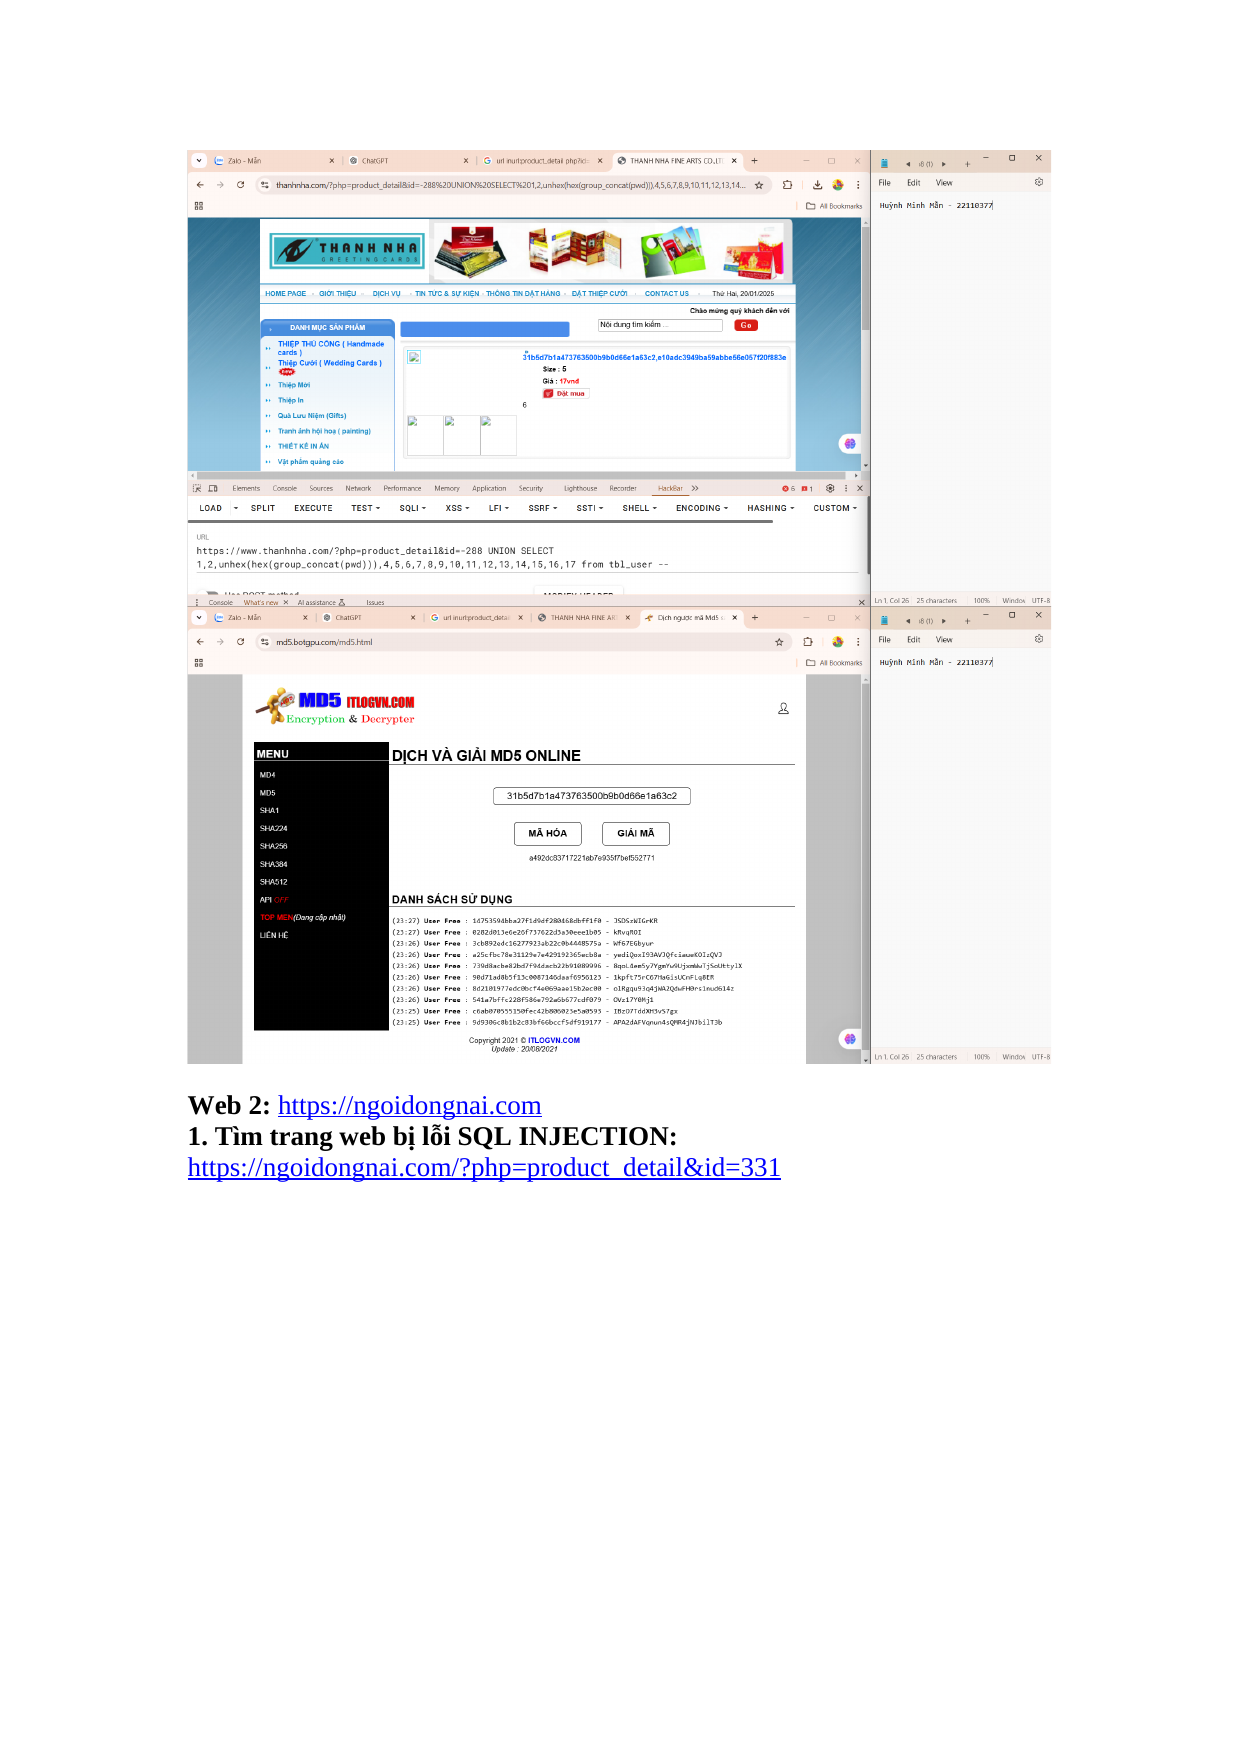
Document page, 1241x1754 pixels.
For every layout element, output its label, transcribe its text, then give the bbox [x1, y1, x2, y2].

list Tìm trang web bị lỗi SQL INJECTION: [187, 1120, 1053, 1151]
list Web 2: https://ngoidongnai.com [187, 1089, 1053, 1120]
list https://ngoidongnai.com/?php=product_detail&id=331 [187, 1151, 1053, 1182]
picture [187, 150, 1052, 1064]
